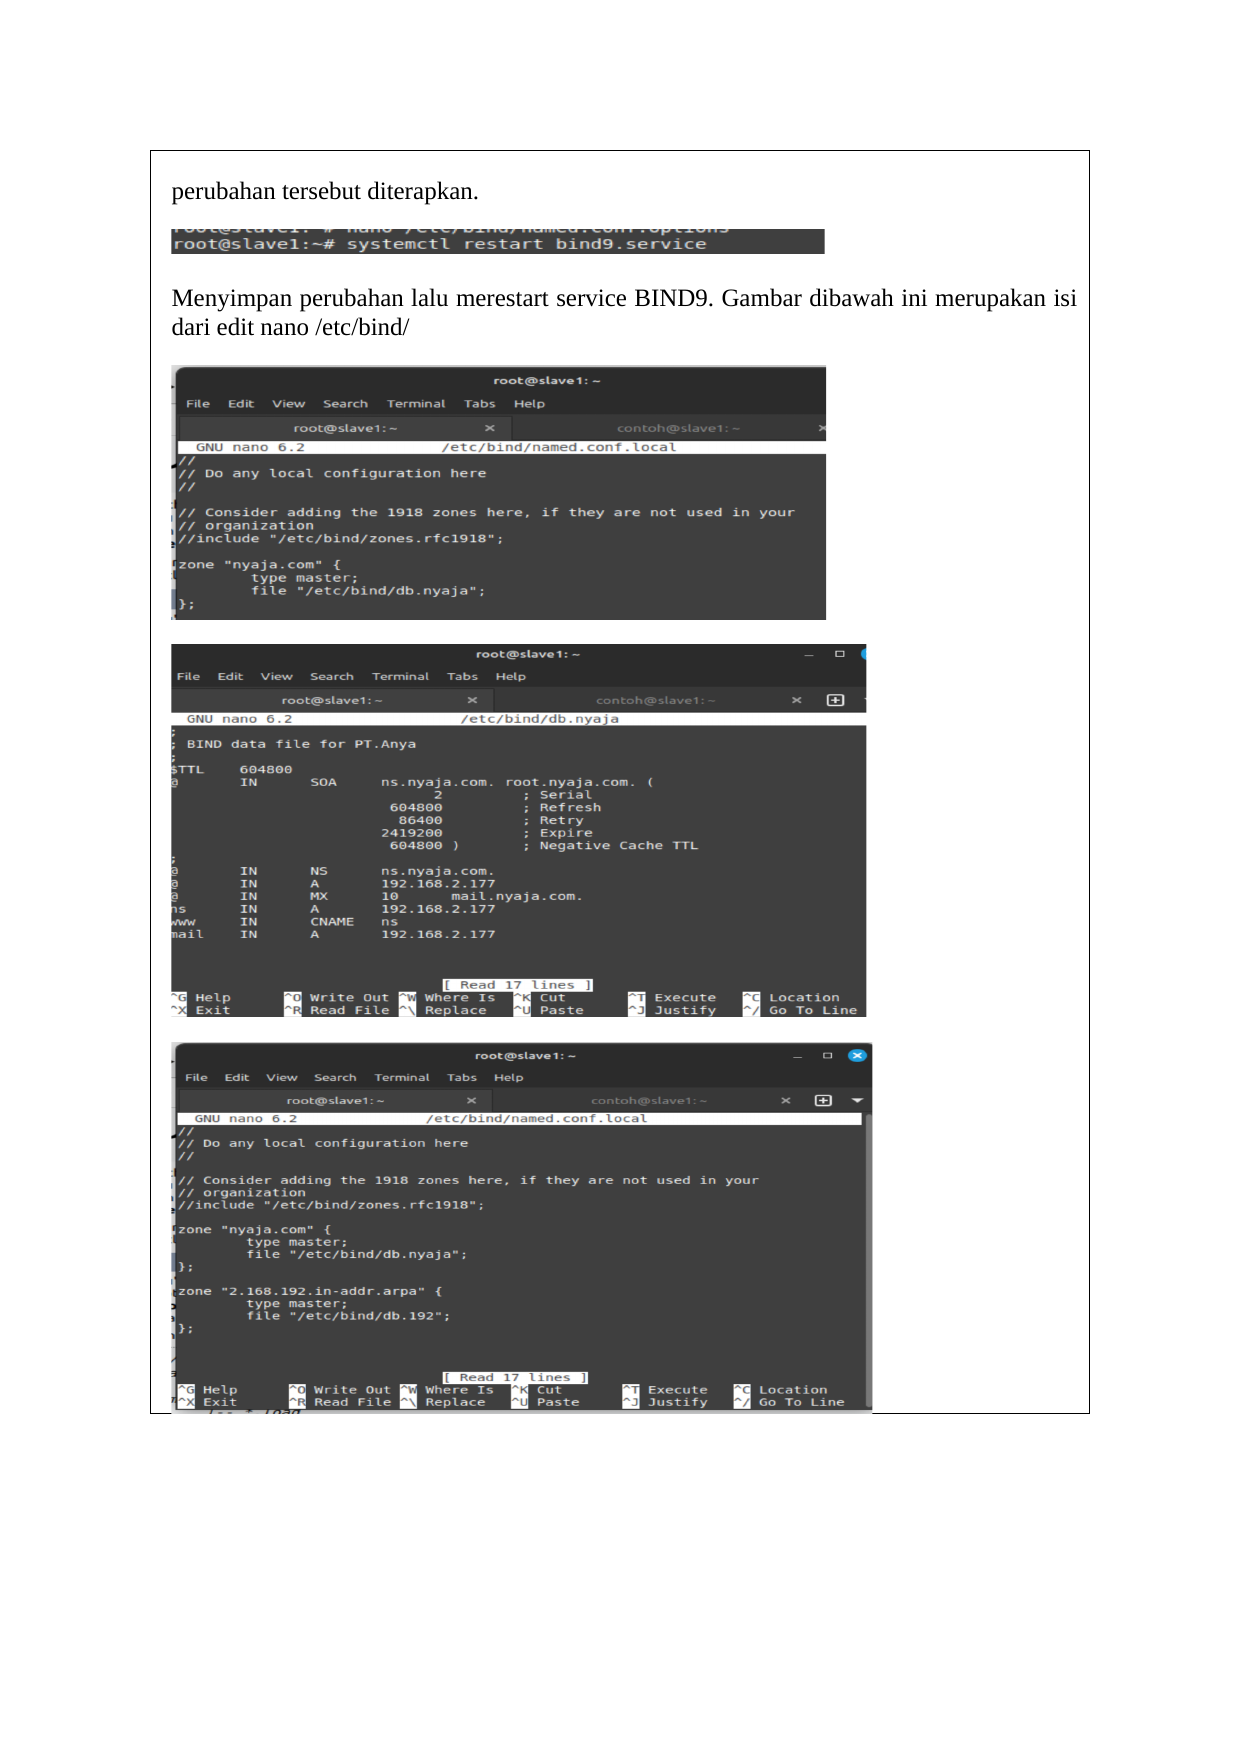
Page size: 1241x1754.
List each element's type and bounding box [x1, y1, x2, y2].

picture [171, 644, 867, 1017]
table_header [151, 151, 1089, 1413]
picture [171, 1042, 873, 1414]
picture [171, 365, 827, 620]
picture [171, 229, 825, 254]
